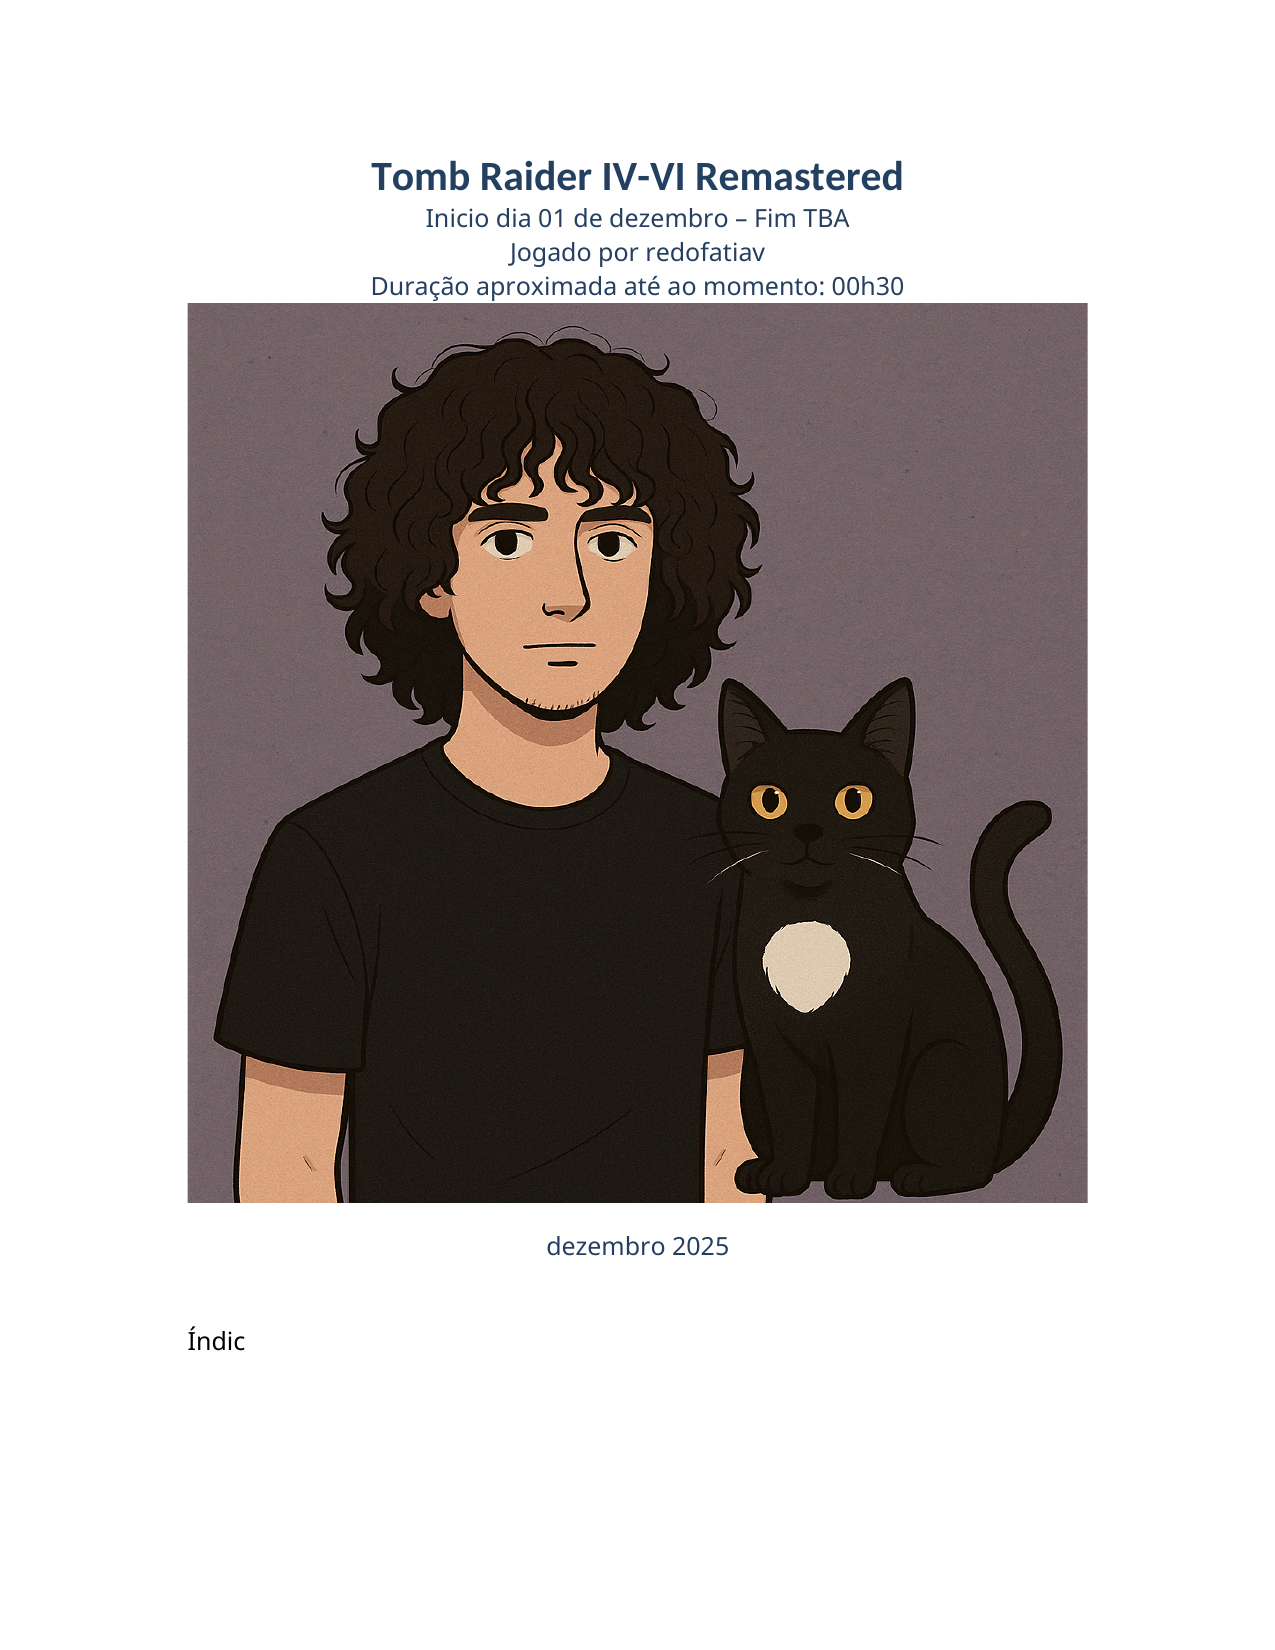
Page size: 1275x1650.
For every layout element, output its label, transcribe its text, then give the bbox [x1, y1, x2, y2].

picture [187, 303, 1088, 1203]
subtitle dezembro 2025 [187, 1229, 1087, 1263]
subtitle Jogado por redofatiav [187, 235, 1087, 269]
subtitle Inicio dia 01 de dezembro – Fim TBA [187, 201, 1087, 235]
subtitle Tomb Raider IV-VI Remastered [187, 150, 1087, 201]
subtitle Duração aproximada até ao momento: 00h30 [187, 269, 1087, 303]
